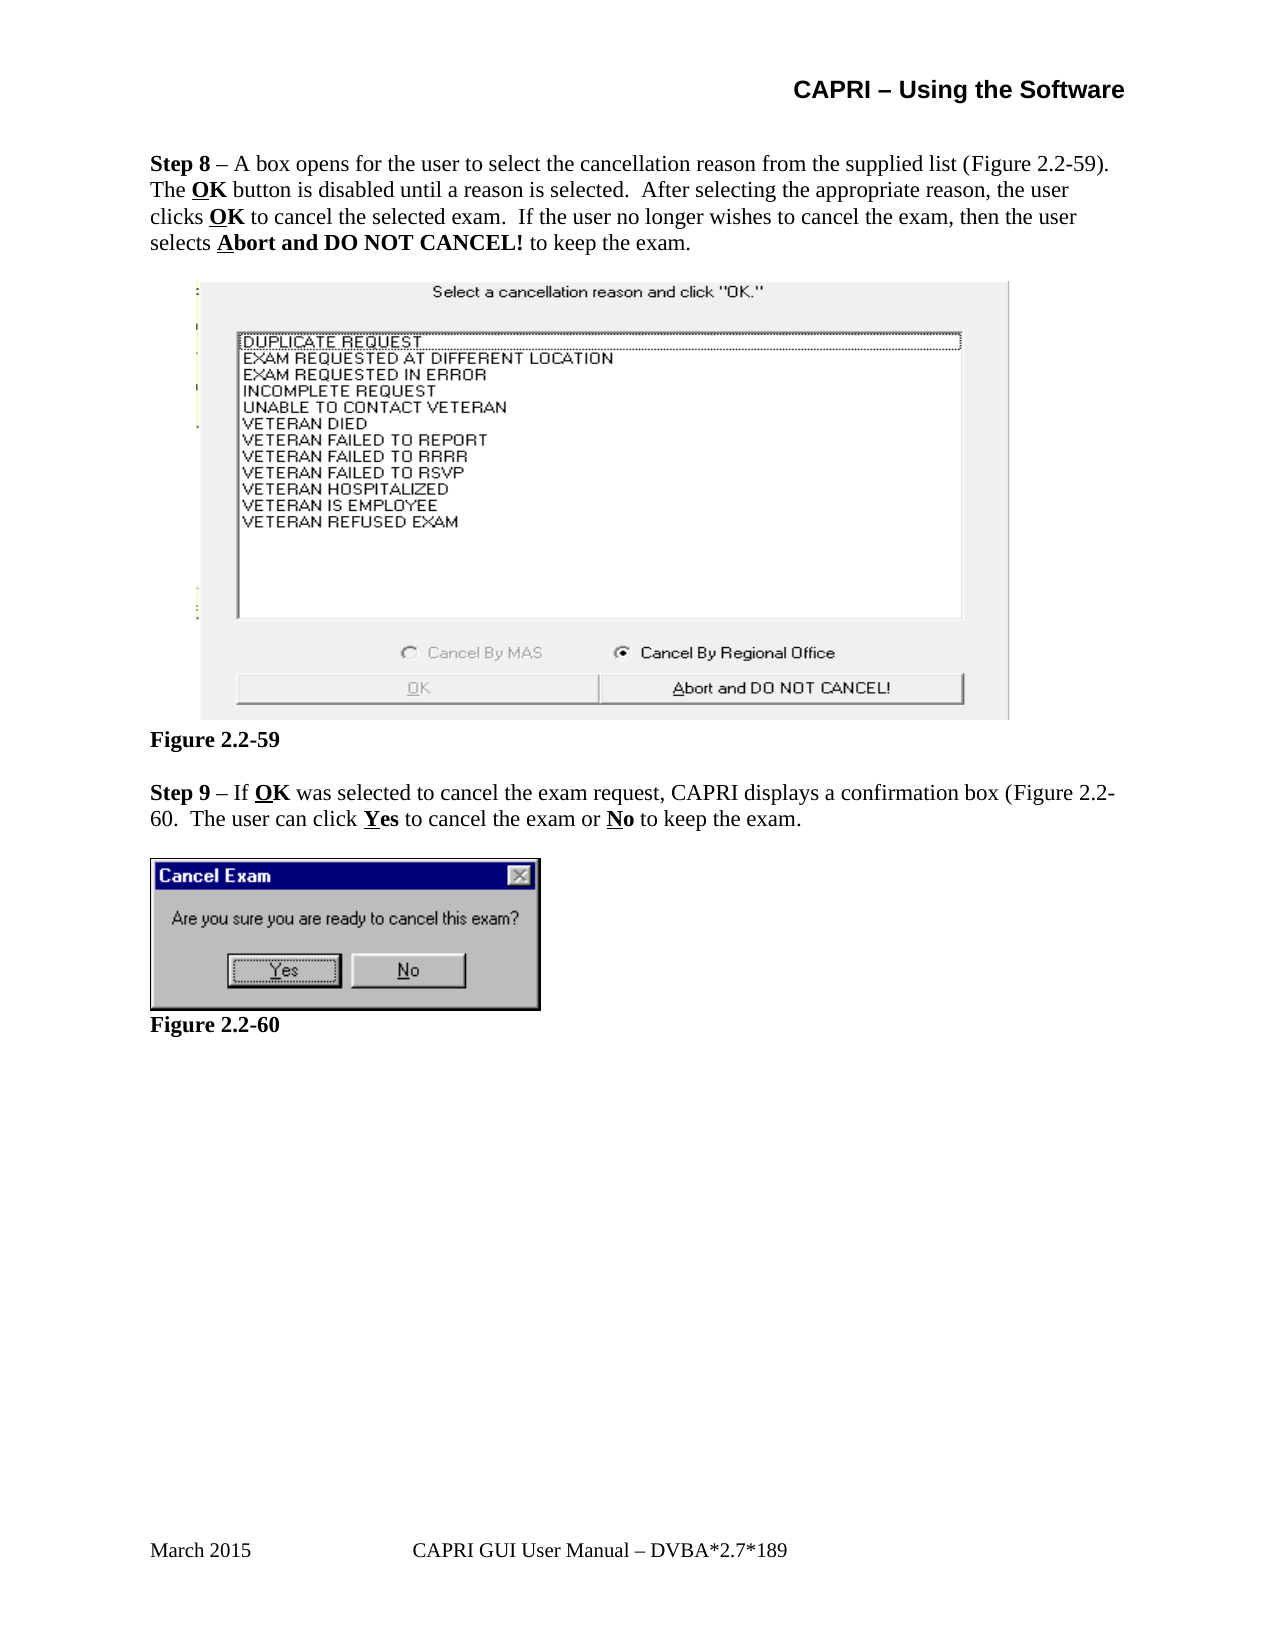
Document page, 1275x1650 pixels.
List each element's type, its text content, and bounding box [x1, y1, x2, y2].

picture [151, 859, 539, 1010]
picture [196, 281, 1010, 720]
